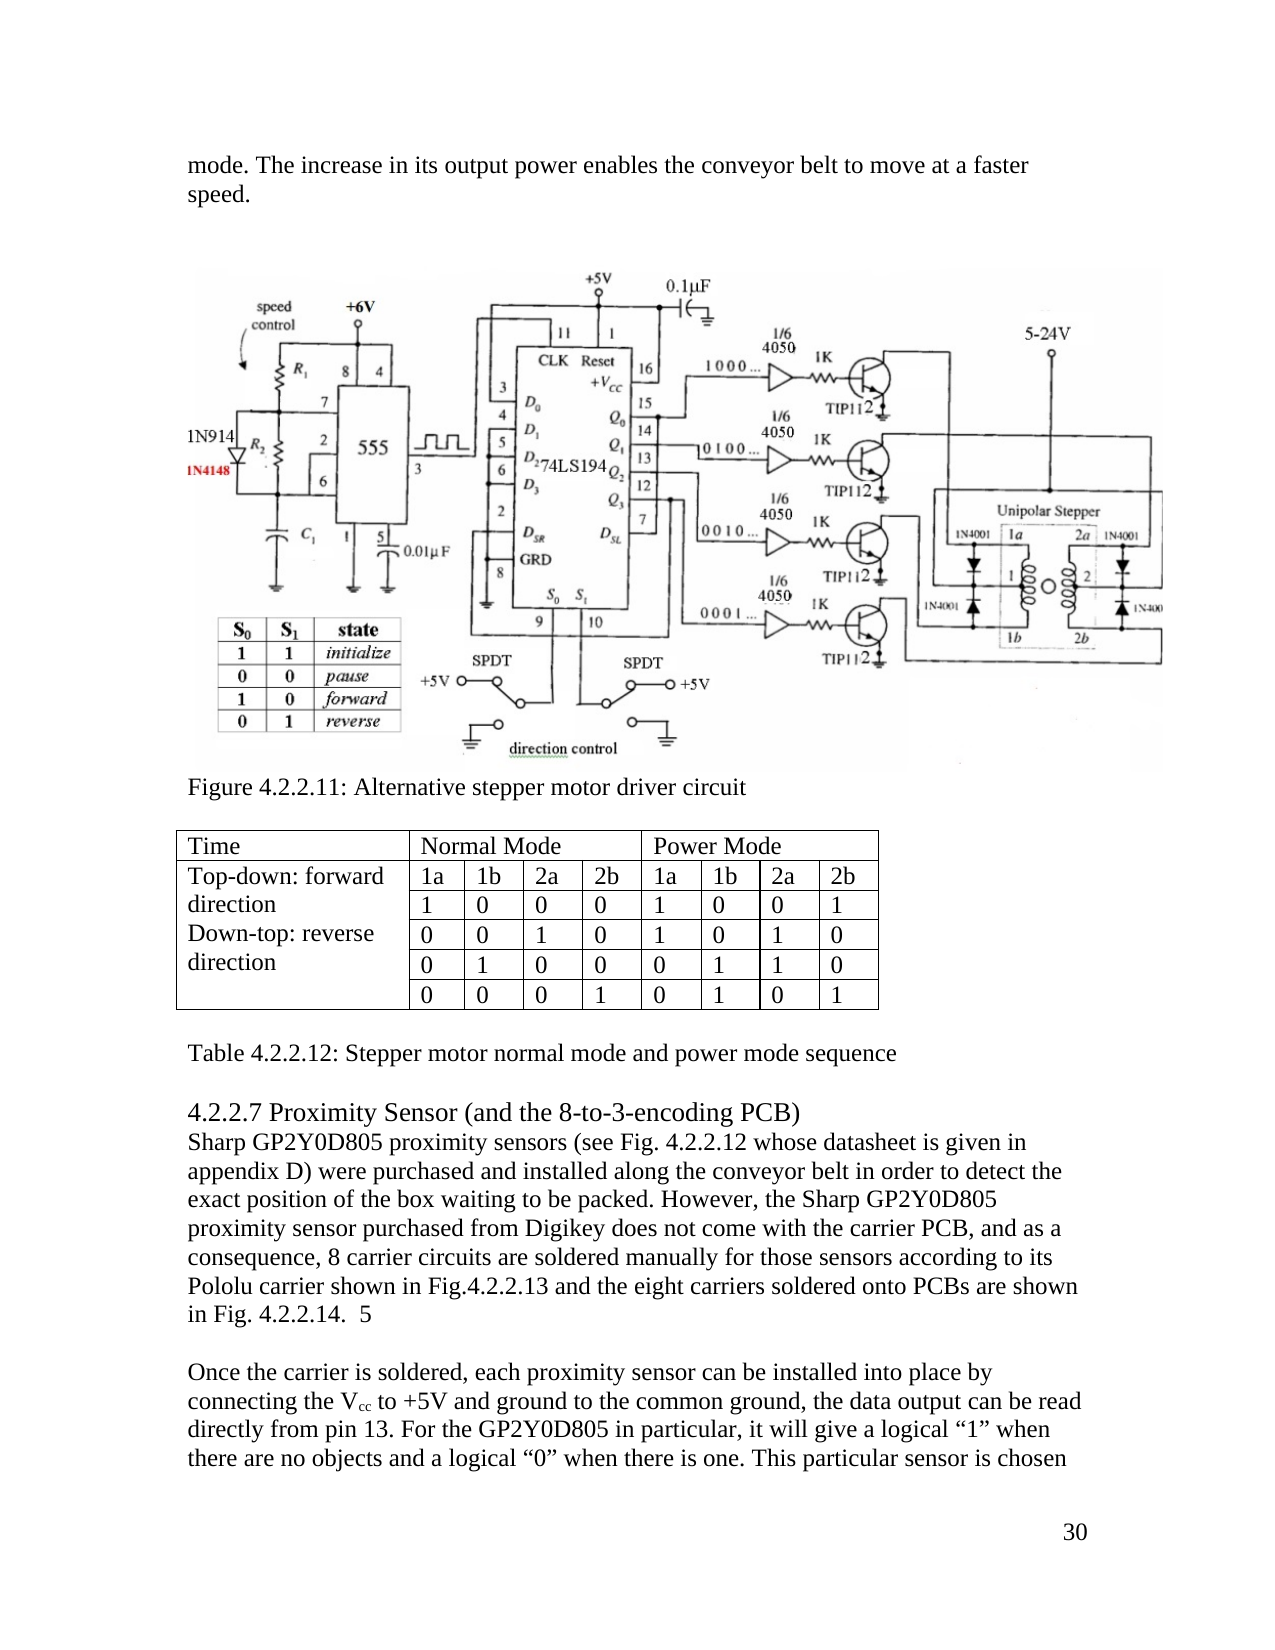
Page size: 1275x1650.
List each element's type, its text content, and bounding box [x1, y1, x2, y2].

subtitle 4.2.2.7 Proximity Sensor (and the 8-to-3-encoding PCB) [187, 1096, 1147, 1127]
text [187, 1357, 1087, 1472]
table_cell 2b [820, 861, 878, 889]
table_cell 1 [761, 920, 819, 949]
table_cell 1a [410, 861, 464, 889]
text Table 4.2.2.12: Stepper motor normal mode and power mode sequence [187, 1010, 1087, 1067]
table_cell 0 [702, 920, 759, 949]
table_cell 1 [820, 980, 878, 1009]
table_cell 2b [583, 861, 641, 889]
table_cell 0 [524, 891, 582, 919]
table_cell 0 [410, 950, 464, 979]
table_cell 0 [465, 891, 523, 919]
table_cell 2a [761, 861, 819, 889]
text Figure 4.2.2.11: Alternative stepper motor driver circuit [187, 773, 1087, 801]
table_cell 1 [702, 950, 759, 979]
table_cell 0 [465, 980, 523, 1009]
table_cell 0 [761, 891, 819, 919]
table_cell 2a [524, 861, 582, 889]
table_cell 0 [583, 950, 641, 979]
table_cell 0 [524, 950, 582, 979]
table_cell 1b [702, 861, 759, 889]
table_cell 1a [642, 861, 701, 889]
table_cell 0 [642, 980, 701, 1009]
table_header Normal Mode [410, 831, 641, 860]
table_cell 0 [410, 920, 464, 949]
table_cell 0 [761, 980, 819, 1009]
table_cell 1 [642, 920, 701, 949]
table_cell 1 [465, 950, 523, 979]
table_cell 0 [465, 920, 523, 949]
table_cell 0 [820, 950, 878, 979]
text Sharp GP2Y0D805 proximity sensors (see Fig. 4.2.2.12 whose datasheet is given in appendix D) were purchased and installed along the conveyor belt in order to detect the exact position of the box waiting to be packed. However, the Sharp GP2Y0D805 proximity sensor purchased from Digikey does not come with the carrier PCB, and as a consequence, 8 carrier circuits are soldered manually for those sensors according to its Pololu carrier shown in Fig.4.2.2.13 and the eight carriers soldered onto PCBs are shown in Fig. 4.2.2.14. [187, 1127, 1087, 1328]
table_cell 0 [702, 891, 759, 919]
table_cell 0 [820, 920, 878, 949]
table_cell 0 [583, 920, 641, 949]
table_cell 0 [410, 980, 464, 1009]
table_cell 1 [524, 920, 582, 949]
table_cell 1 [702, 980, 759, 1009]
table_cell Top-down: forward direction Down-top: reverse direction [177, 861, 409, 1009]
table_cell 1b [465, 861, 523, 889]
table_cell 0 [642, 950, 701, 979]
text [187, 150, 1087, 207]
table_cell 1 [761, 950, 819, 979]
table_header Power Mode [642, 831, 878, 860]
table_cell 1 [642, 891, 701, 919]
table_cell 0 [583, 891, 641, 919]
table_cell 0 [524, 980, 582, 1009]
table_cell 1 [583, 980, 641, 1009]
table_cell 1 [410, 891, 464, 919]
picture [187, 265, 1163, 773]
table_cell 1 [820, 891, 878, 919]
table_header Time [177, 831, 409, 860]
